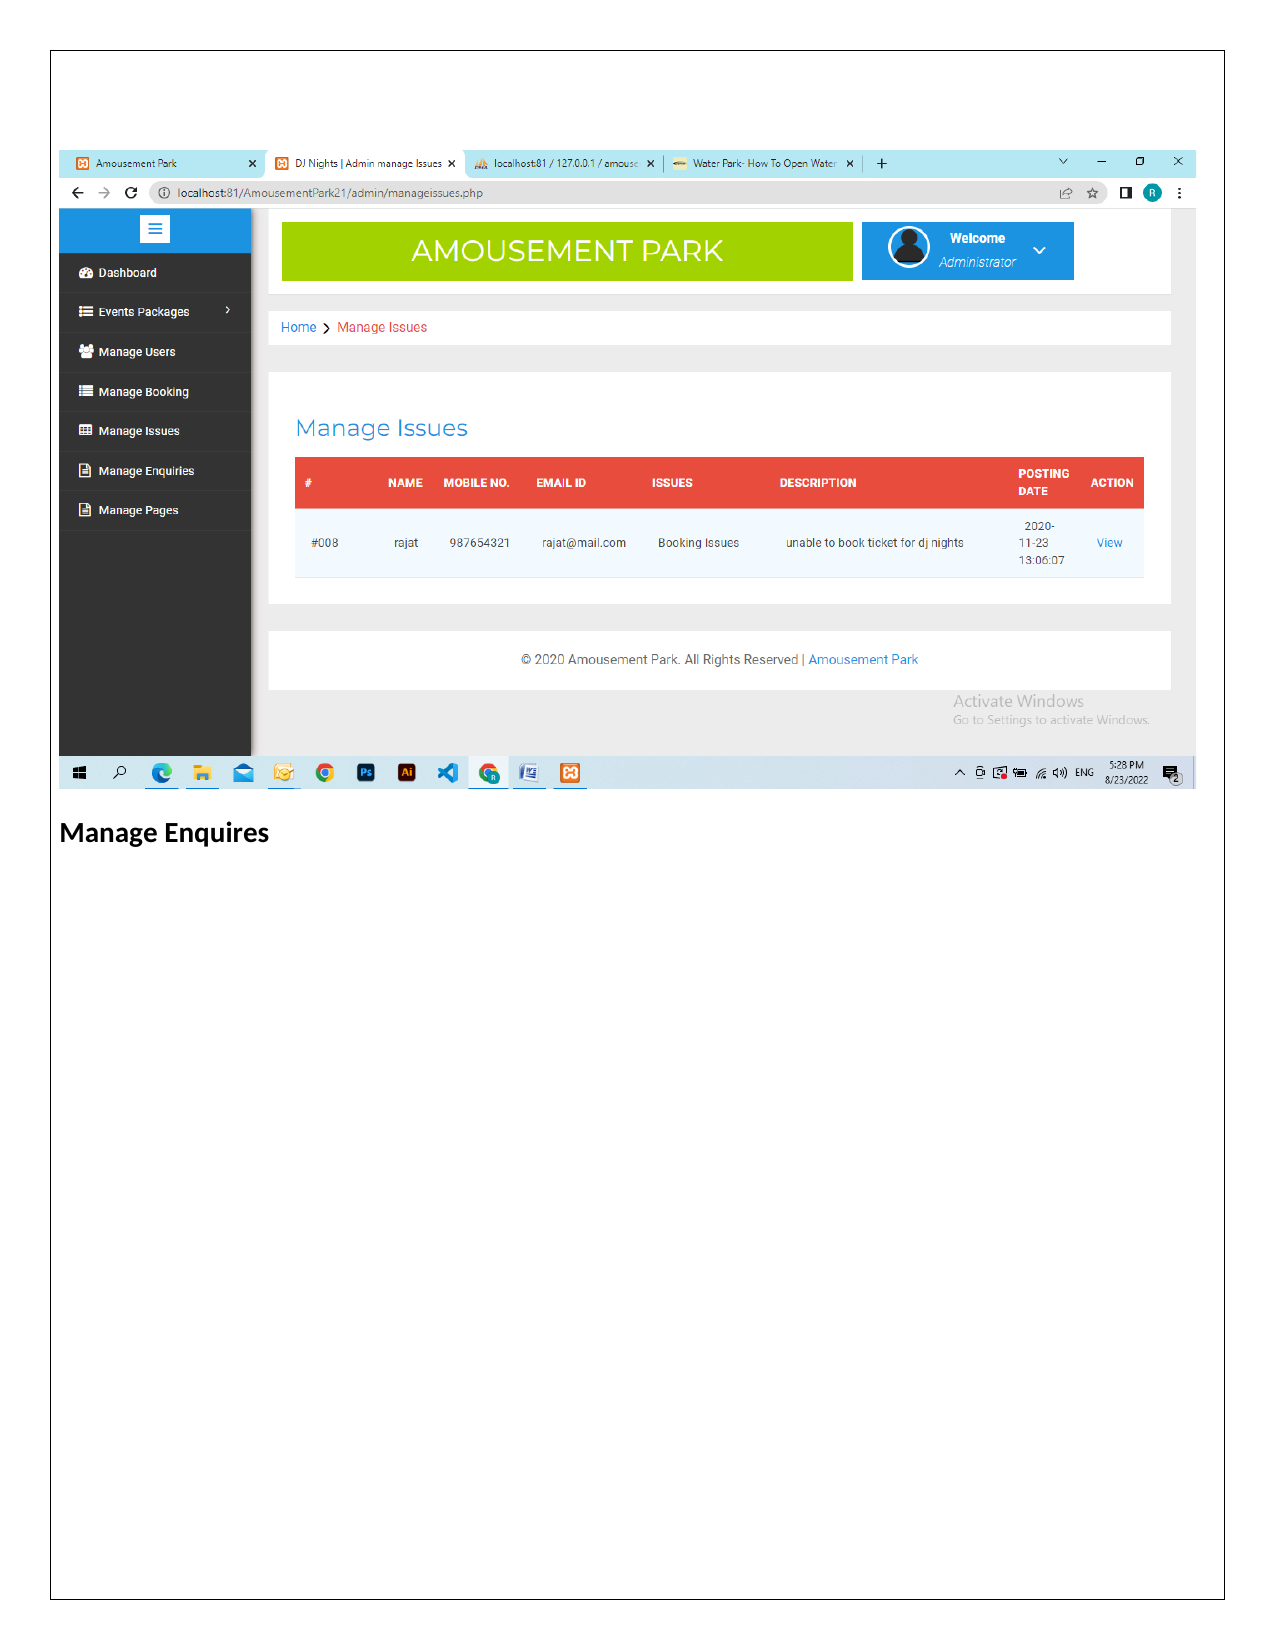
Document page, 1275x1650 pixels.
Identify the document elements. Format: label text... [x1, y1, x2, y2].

picture [59, 150, 1197, 789]
text Manage Enquires [59, 814, 1196, 850]
